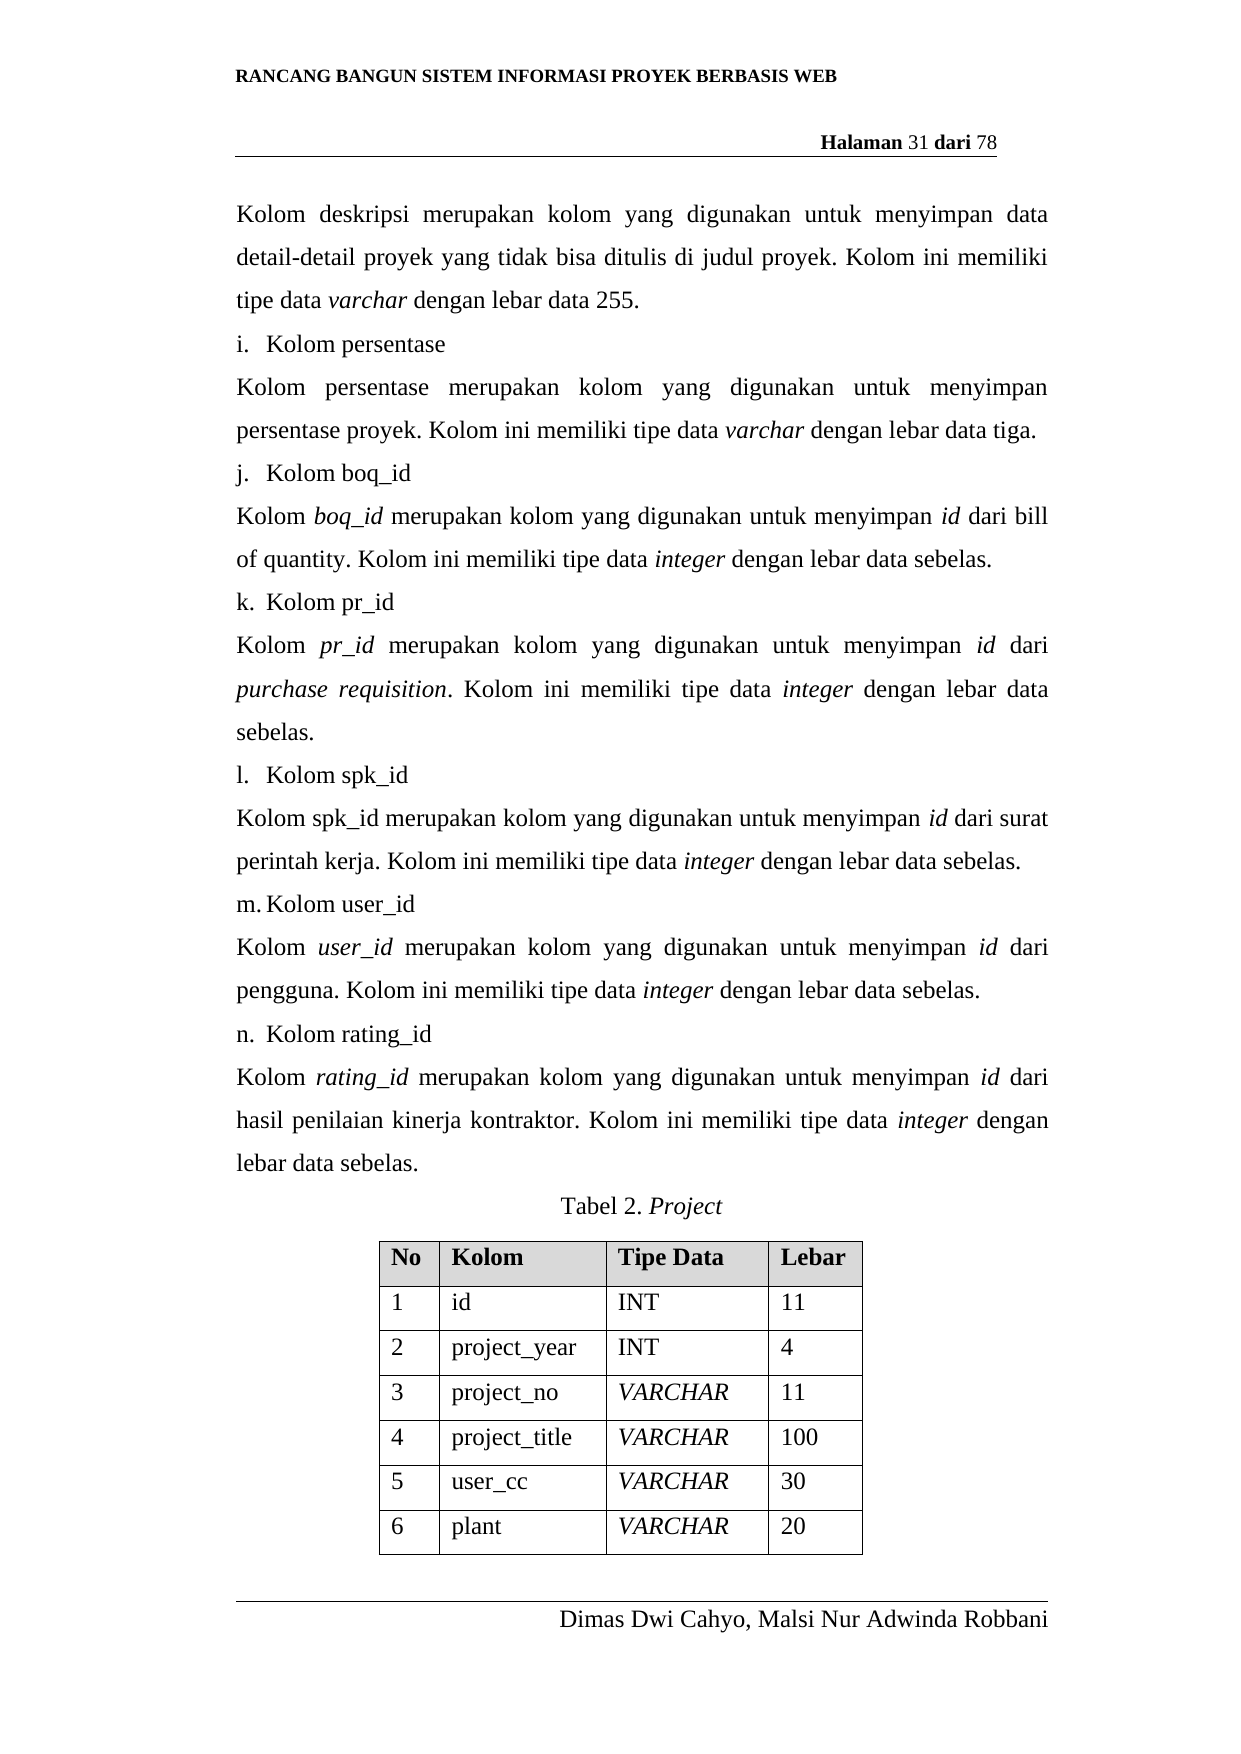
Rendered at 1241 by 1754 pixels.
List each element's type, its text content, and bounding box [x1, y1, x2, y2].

table_cell VARCHAR [607, 1376, 768, 1420]
table_cell 6 [380, 1511, 439, 1554]
list Kolom pr_id [236, 587, 1048, 616]
list Kolom persentase [236, 329, 1048, 357]
table_cell VARCHAR [607, 1421, 768, 1465]
list Kolom spk_id [236, 760, 1048, 789]
table_cell 11 [769, 1287, 862, 1330]
table_cell user_cc [440, 1466, 606, 1509]
table_header Kolom [440, 1242, 606, 1286]
table_cell project_title [440, 1421, 606, 1465]
table_cell 4 [380, 1421, 439, 1465]
table_cell 1 [380, 1287, 439, 1330]
list Kolom rating_id [236, 1019, 1048, 1047]
table_cell 3 [380, 1376, 439, 1420]
text Kolom pr_id merupakan kolom yang digunakan untuk menyimpan id dari purchase requisition. Kolom ini memiliki tipe data integer dengan lebar data sebelas. [236, 631, 1048, 746]
text Kolom spk_id merupakan kolom yang digunakan untuk menyimpan id dari surat perintah kerja. Kolom ini memiliki tipe data integer dengan lebar data sebelas. [236, 803, 1048, 875]
table_cell id [440, 1287, 606, 1330]
text Kolom rating_id merupakan kolom yang digunakan untuk menyimpan id dari hasil penilaian kinerja kontraktor. Kolom ini memiliki tipe data integer dengan lebar data sebelas. [236, 1062, 1048, 1177]
table_cell 5 [380, 1466, 439, 1509]
table_cell 100 [769, 1421, 862, 1465]
text Kolom user_id merupakan kolom yang digunakan untuk menyimpan id dari pengguna. Kolom ini memiliki tipe data integer dengan lebar data sebelas. [236, 932, 1048, 1004]
table_cell INT [607, 1287, 768, 1330]
table_header No [380, 1242, 439, 1286]
list Kolom user_id [236, 889, 1048, 918]
table_cell 4 [769, 1331, 862, 1375]
text Kolom deskripsi merupakan kolom yang digunakan untuk menyimpan data detail-detail proyek yang tidak bisa ditulis di judul proyek. Kolom ini memiliki tipe data varchar dengan lebar data 255. [236, 199, 1048, 314]
table_cell 30 [769, 1466, 862, 1509]
list Kolom boq_id [236, 458, 1048, 487]
table_cell VARCHAR [607, 1511, 768, 1554]
table_header Tipe Data [607, 1242, 768, 1286]
table_cell project_no [440, 1376, 606, 1420]
table_cell INT [607, 1331, 768, 1375]
text Kolom persentase merupakan kolom yang digunakan untuk menyimpan persentase proyek. Kolom ini memiliki tipe data varchar dengan lebar data tiga. [236, 372, 1048, 444]
table_cell 11 [769, 1376, 862, 1420]
text Kolom boq_id merupakan kolom yang digunakan untuk menyimpan id dari bill of quantity. Kolom ini memiliki tipe data integer dengan lebar data sebelas. [236, 501, 1048, 573]
table_cell VARCHAR [607, 1466, 768, 1509]
table_cell 20 [769, 1511, 862, 1554]
table_cell 2 [380, 1331, 439, 1375]
table_cell project_year [440, 1331, 606, 1375]
table_cell plant [440, 1511, 606, 1554]
table_header Lebar [769, 1242, 862, 1286]
